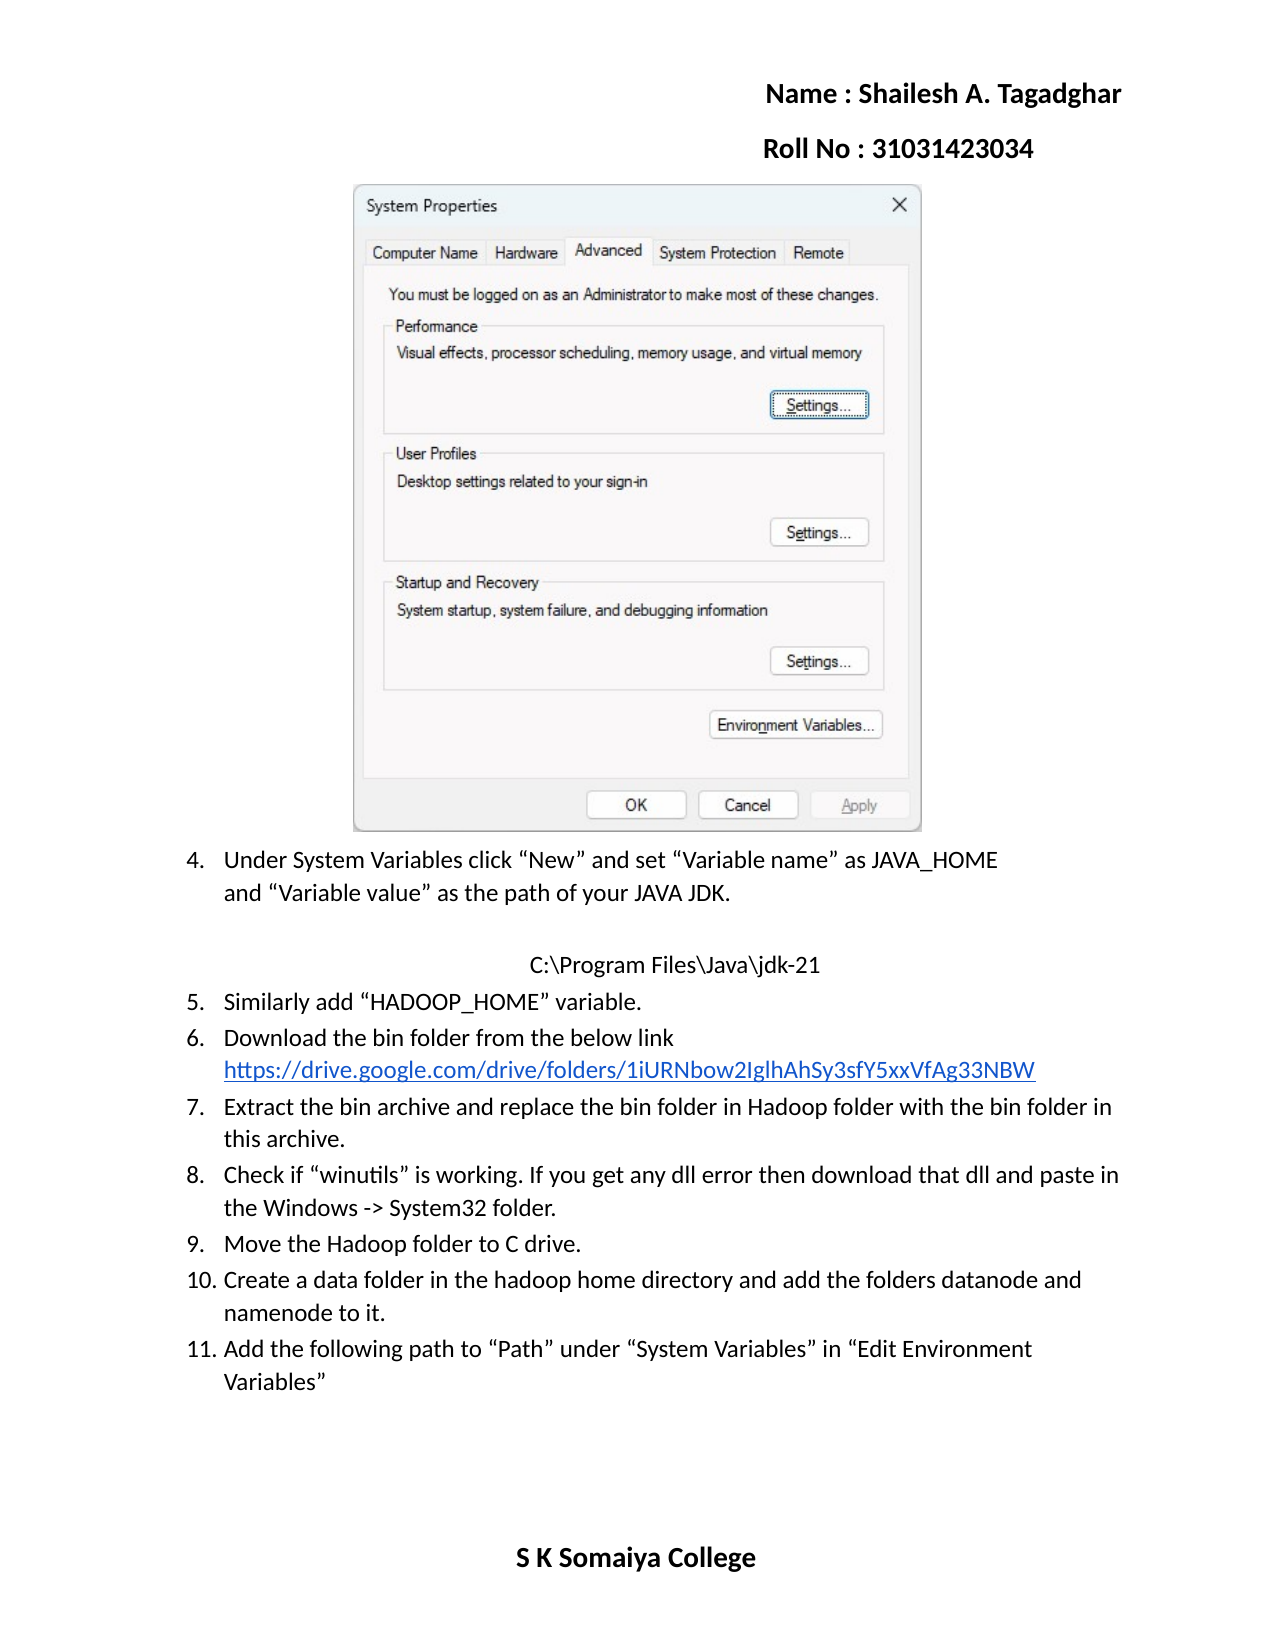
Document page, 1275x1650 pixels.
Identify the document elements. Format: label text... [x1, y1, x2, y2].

list Add the following path to “Path” under “System Variables” in “Edit Environment Variables” [186, 1334, 1122, 1397]
list Move the Hadoop folder to C drive. [186, 1229, 1122, 1259]
list Extract the bin archive and replace the bin folder in Hadoop folder with the bin folder in this archive. [186, 1091, 1122, 1154]
list Similarly add “HADOOP_HOME” variable. [186, 986, 1122, 1016]
list Create a data folder in the hadoop home directory and add the folders datanode and namenode to it. [186, 1265, 1122, 1328]
list Download the bin folder from the below link https://drive.google.com/drive/folders/1iURNbow2IglhAhSy3sfY5xxVfAg33NBW [186, 1022, 1122, 1085]
list Check if “winutils” is working. If you get any dll error then download that dll and paste in the Windows -> System32 folder. [186, 1160, 1122, 1223]
subtitle C:\Program Files\Java\jdk-21 [228, 949, 1122, 980]
list Under System Variables click “New” and set “Variable name” as JAVA_HOME and “Variable value” as the path of your JAVA JDK. [186, 844, 1030, 908]
picture [353, 184, 922, 832]
